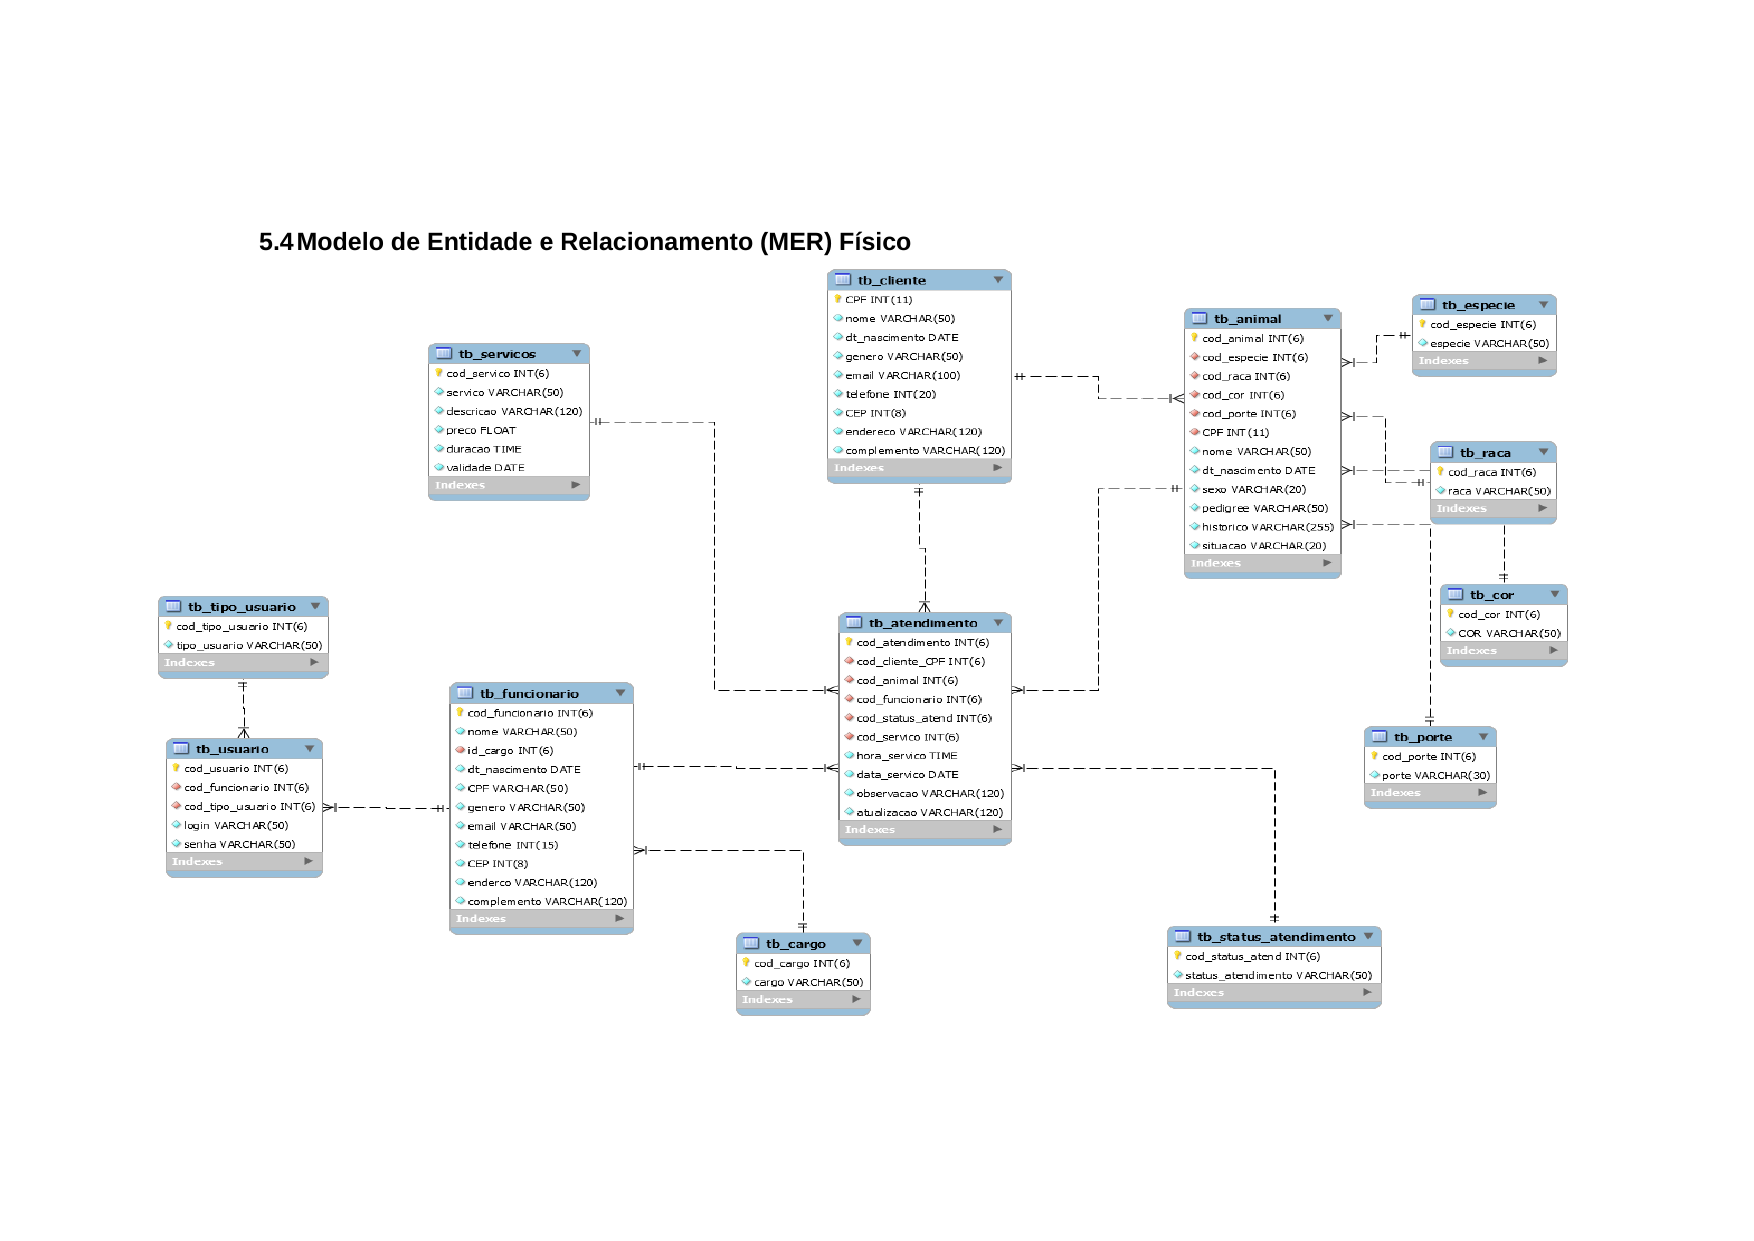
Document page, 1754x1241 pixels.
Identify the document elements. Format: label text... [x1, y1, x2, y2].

picture [147, 260, 1579, 1023]
subtitle Modelo de Entidade e Relacionamento (MER) Físico [259, 227, 1606, 256]
